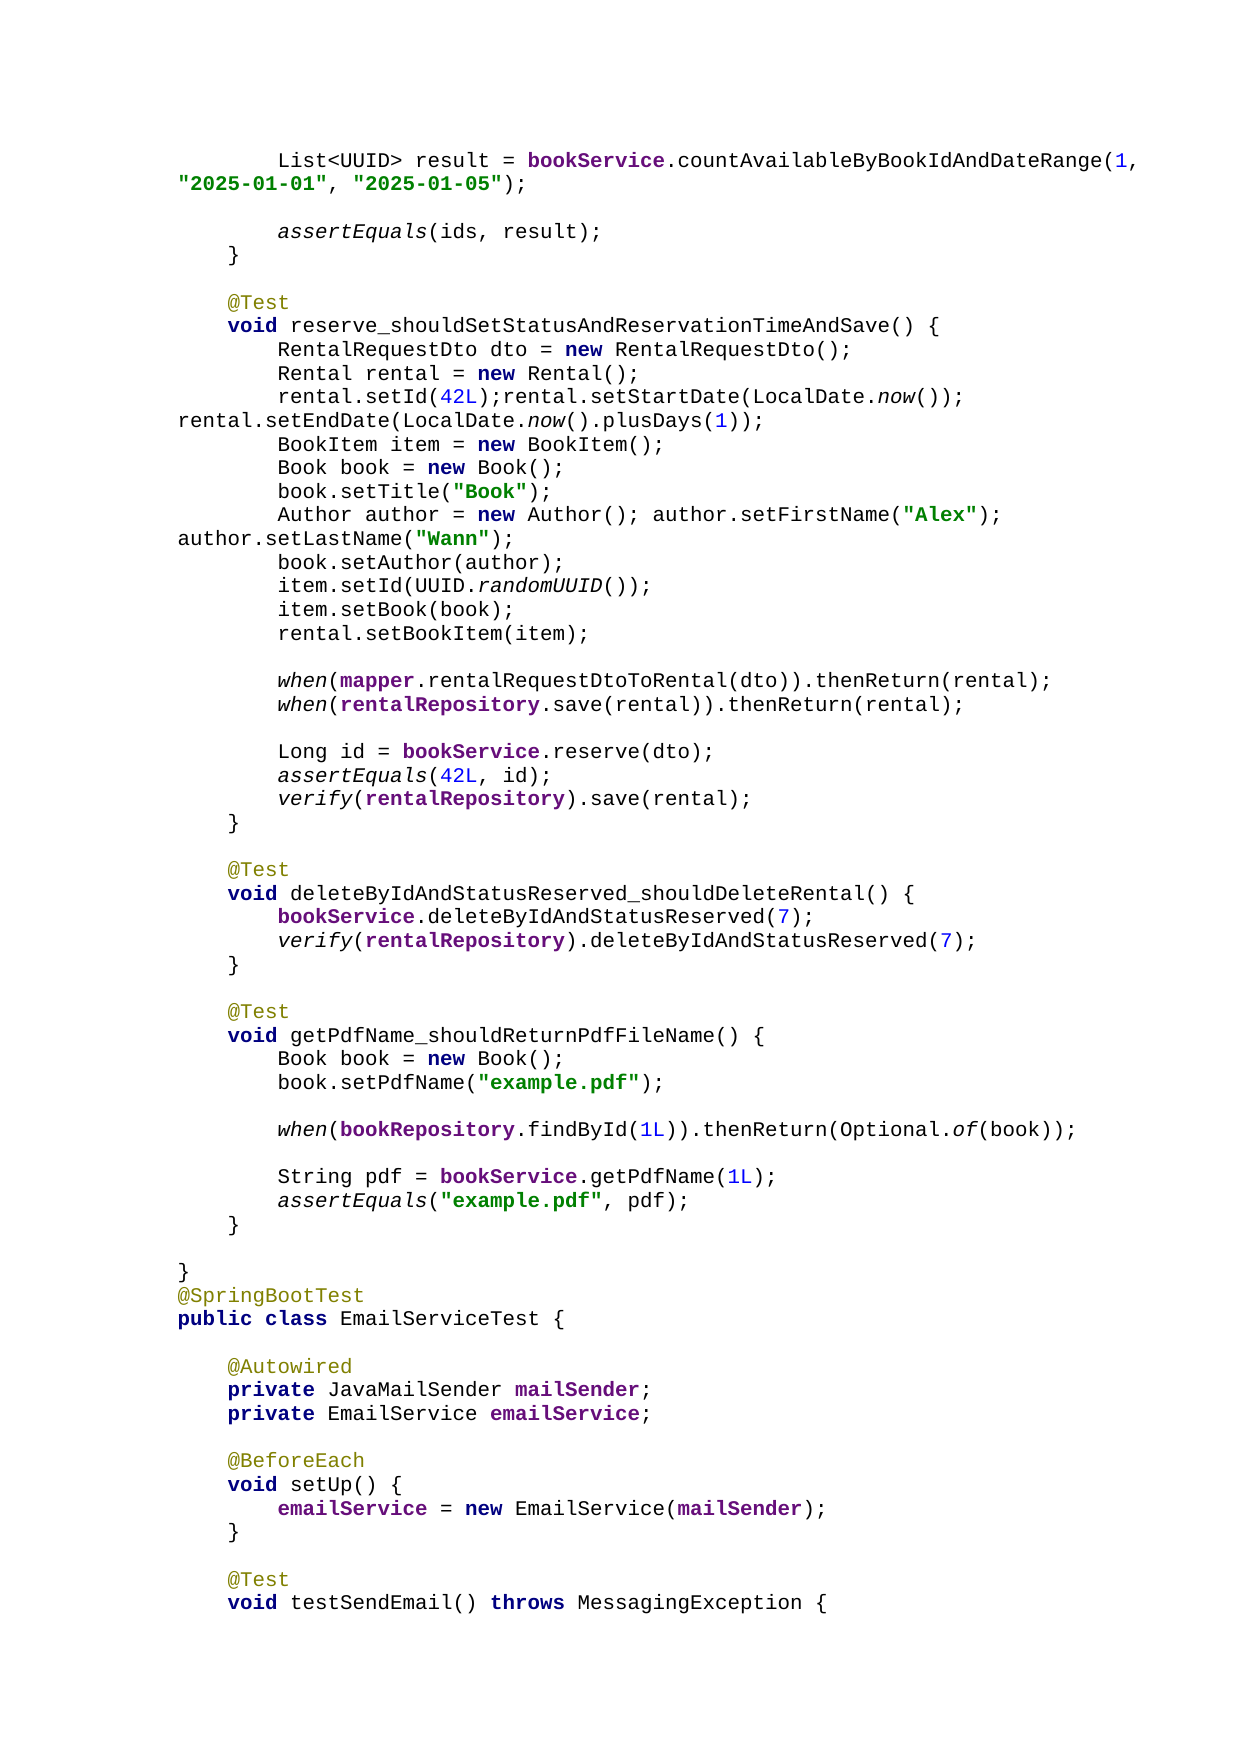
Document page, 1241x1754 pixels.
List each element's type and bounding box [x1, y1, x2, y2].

text [177, 1285, 1152, 1616]
text [177, 126, 1152, 1285]
